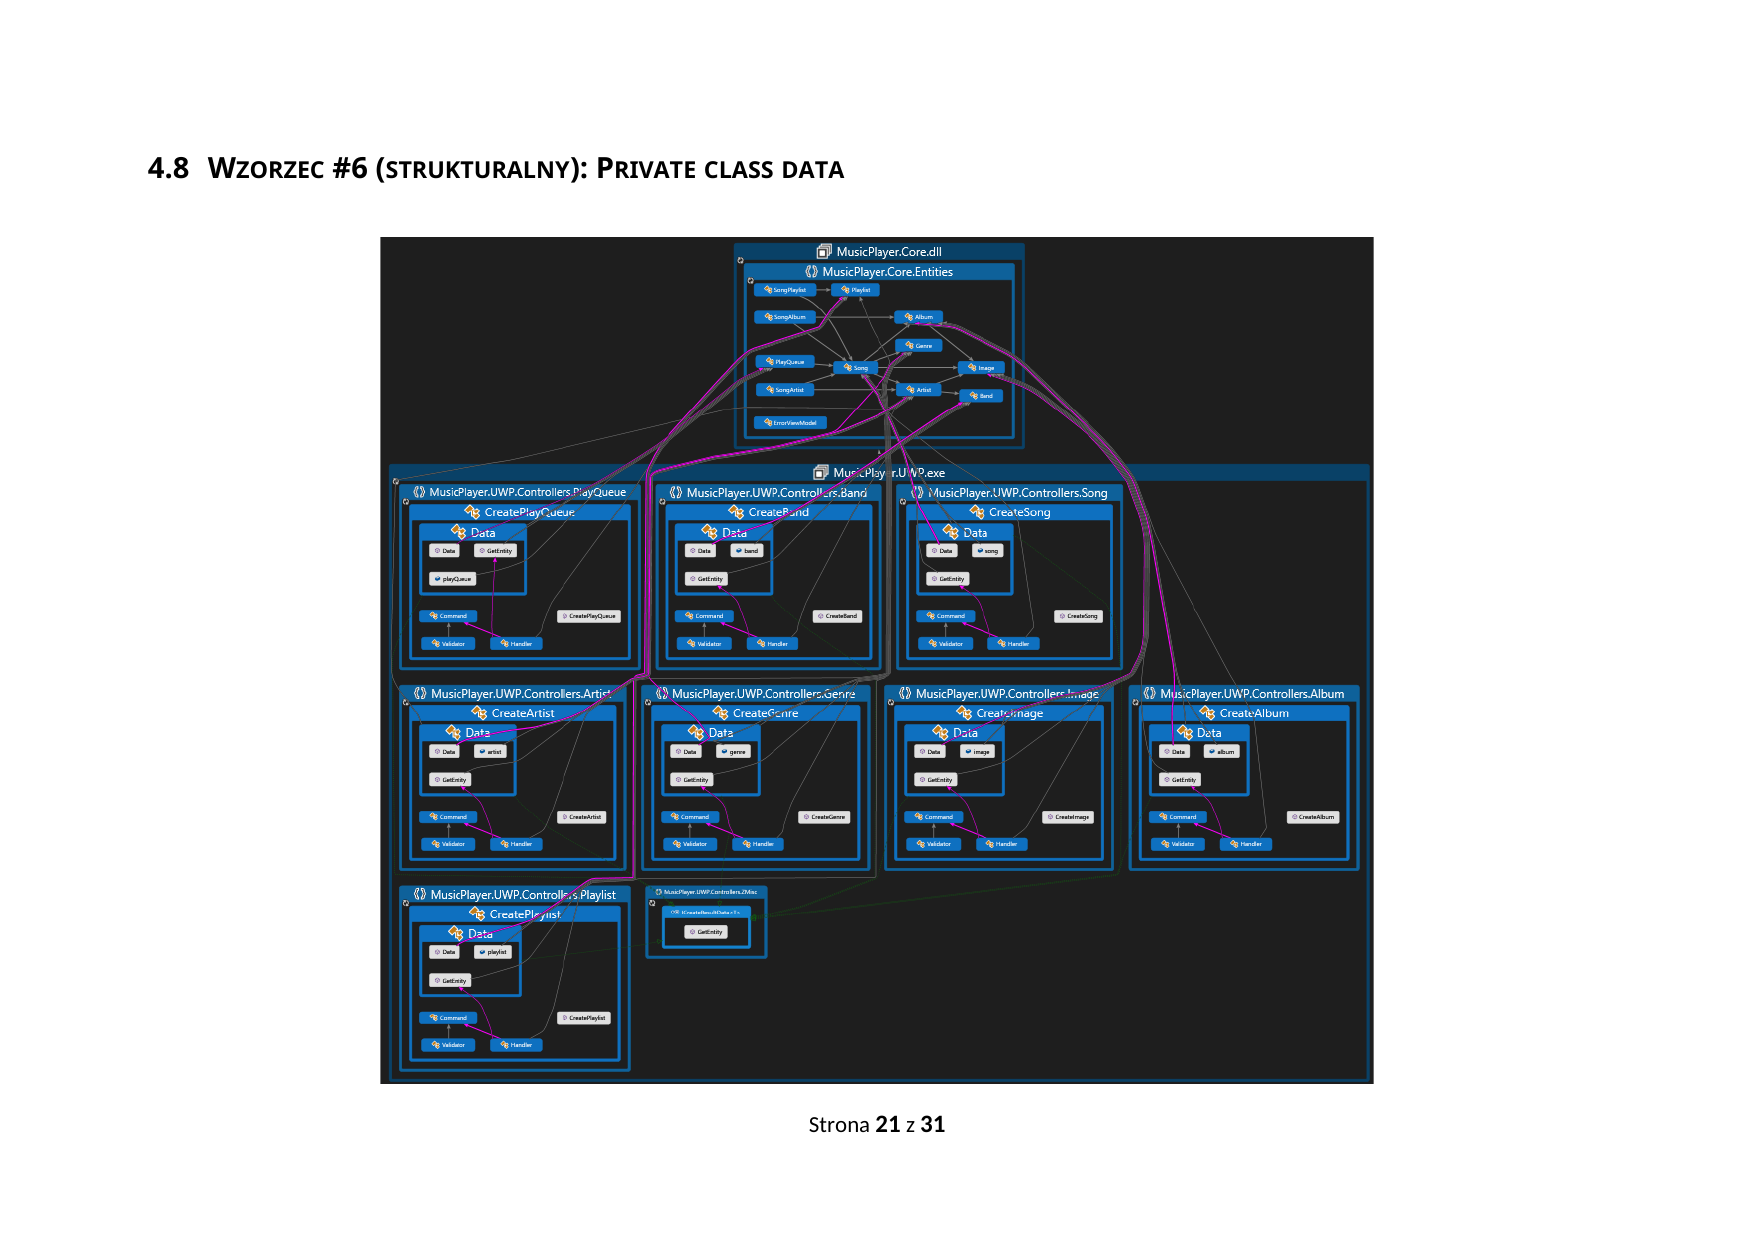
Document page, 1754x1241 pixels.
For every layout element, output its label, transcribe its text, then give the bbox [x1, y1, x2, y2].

subtitle Wzorzec #6 (strukturalny): Private class data [148, 148, 1606, 187]
picture [380, 237, 1374, 1084]
